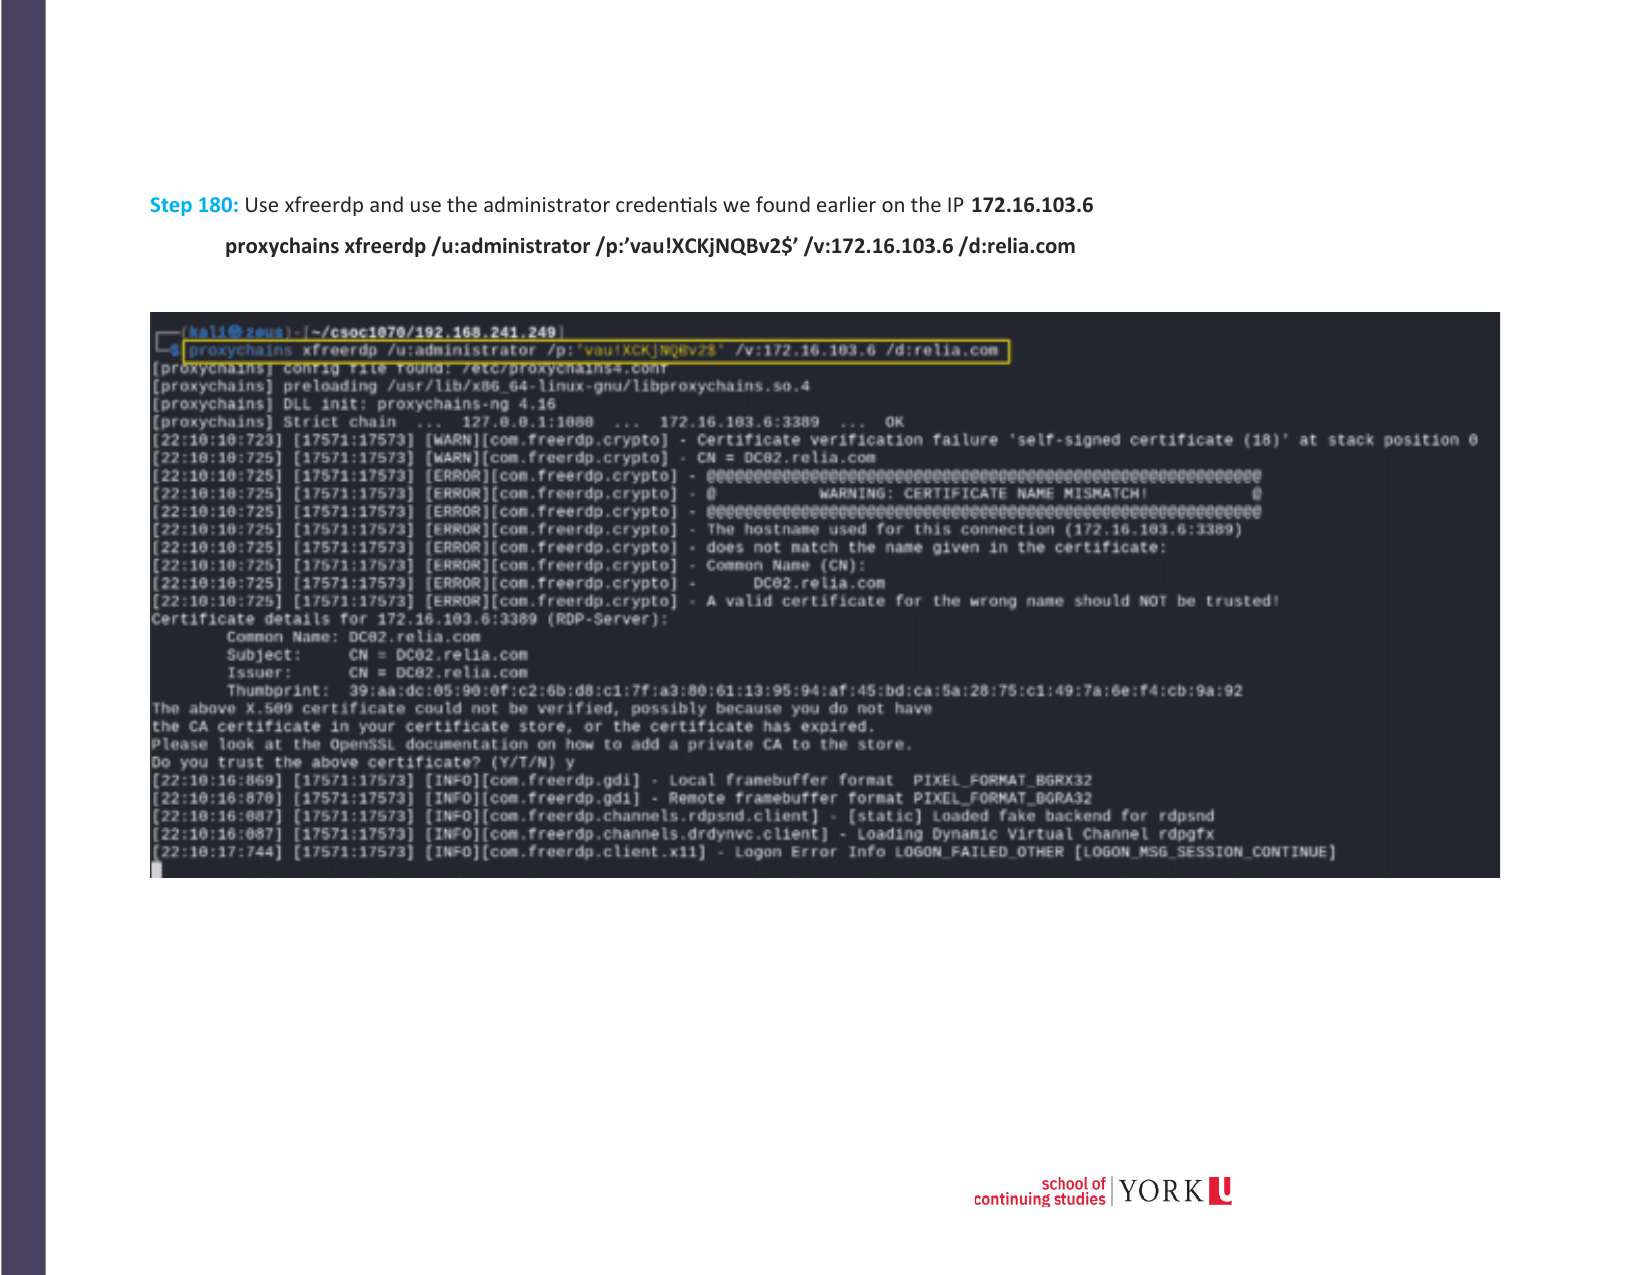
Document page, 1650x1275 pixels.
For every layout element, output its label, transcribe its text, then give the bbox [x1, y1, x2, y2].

picture [150, 312, 1500, 878]
text proxychains xfreerdp /u:administrator /p:’vau!XCKjNQBv2$’ /v:172.16.103.6 /d:relia.com [150, 231, 1500, 259]
text Step 180: Use xfreerdp and use the administrator credentials we found earlier on the IP 172.16.103.6 [150, 191, 1500, 218]
